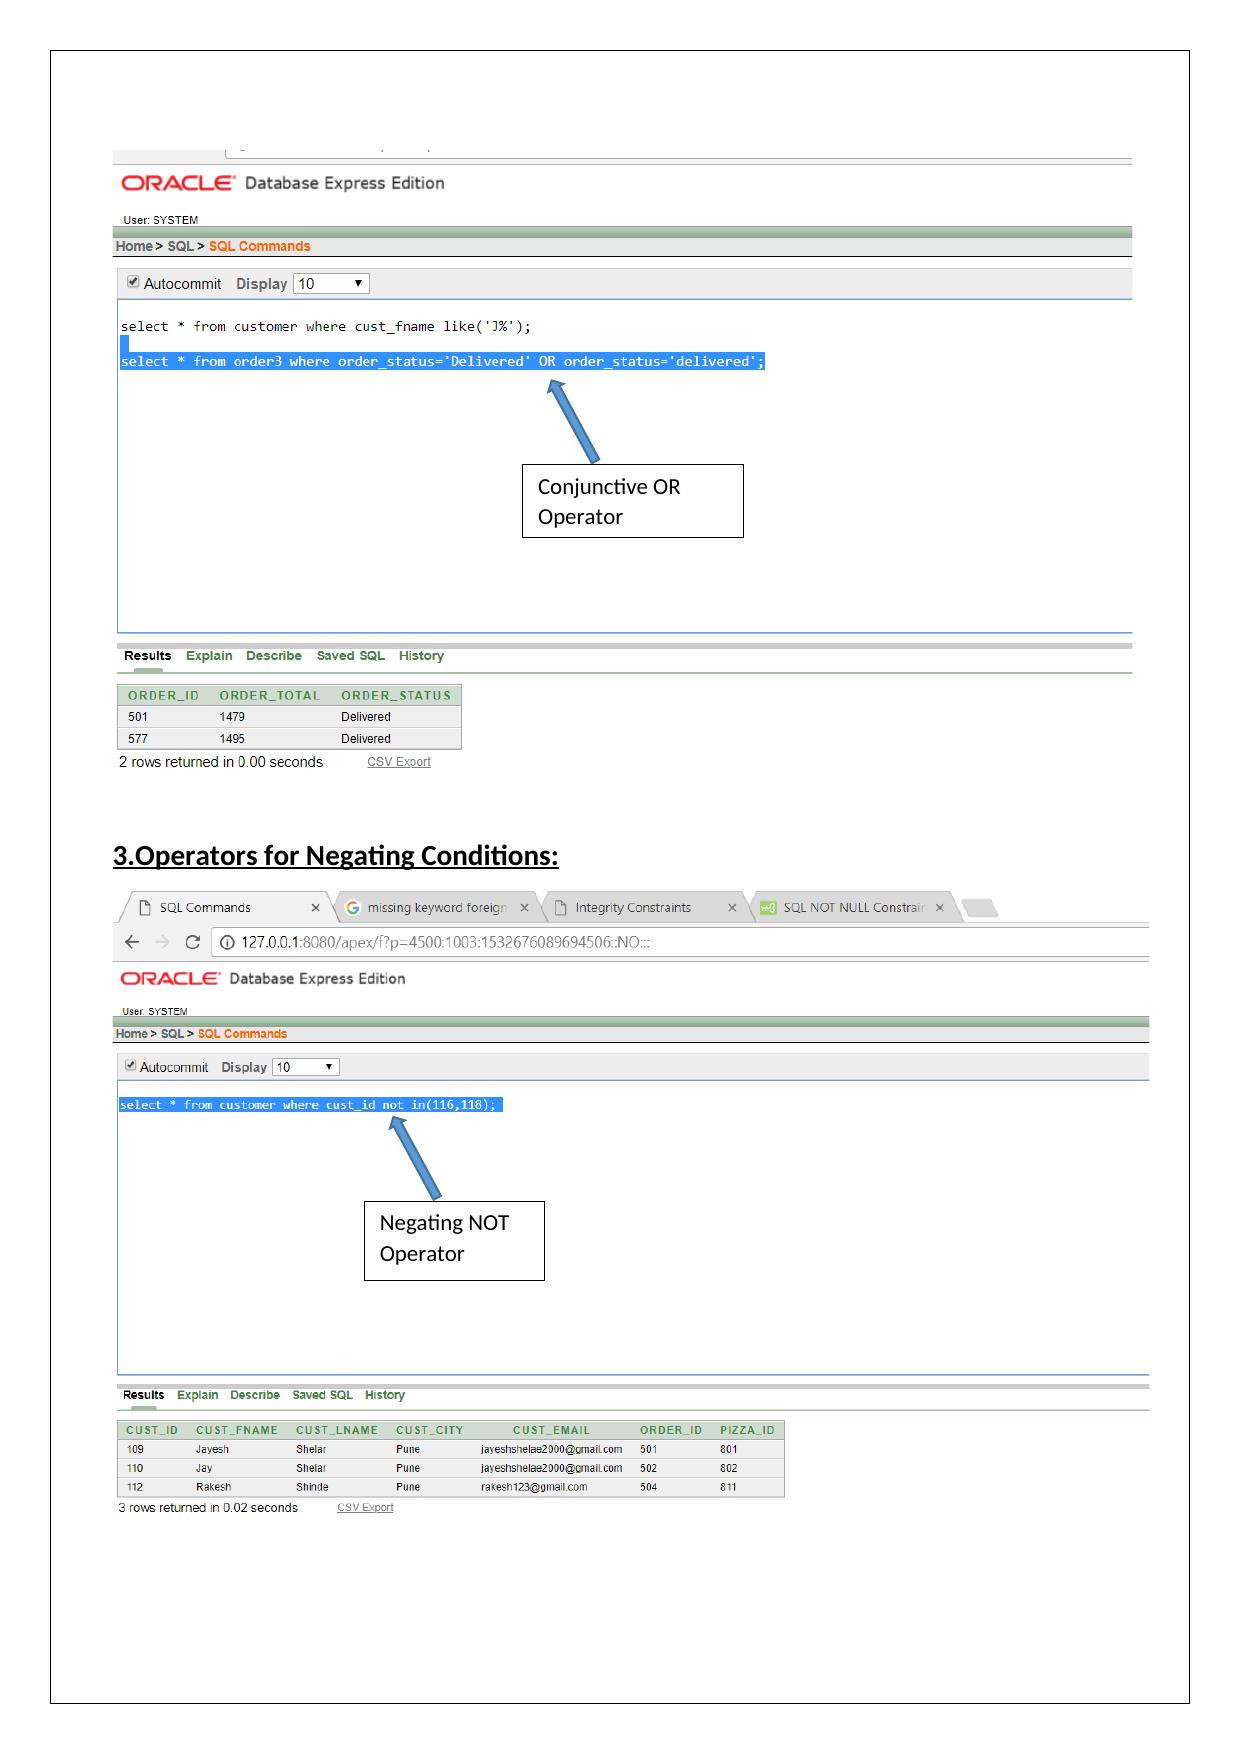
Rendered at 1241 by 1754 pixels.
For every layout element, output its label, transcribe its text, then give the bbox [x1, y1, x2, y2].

text 3.Operators for Negating Conditions: [112, 837, 1128, 872]
picture [112, 891, 1150, 1529]
picture [112, 150, 1133, 818]
